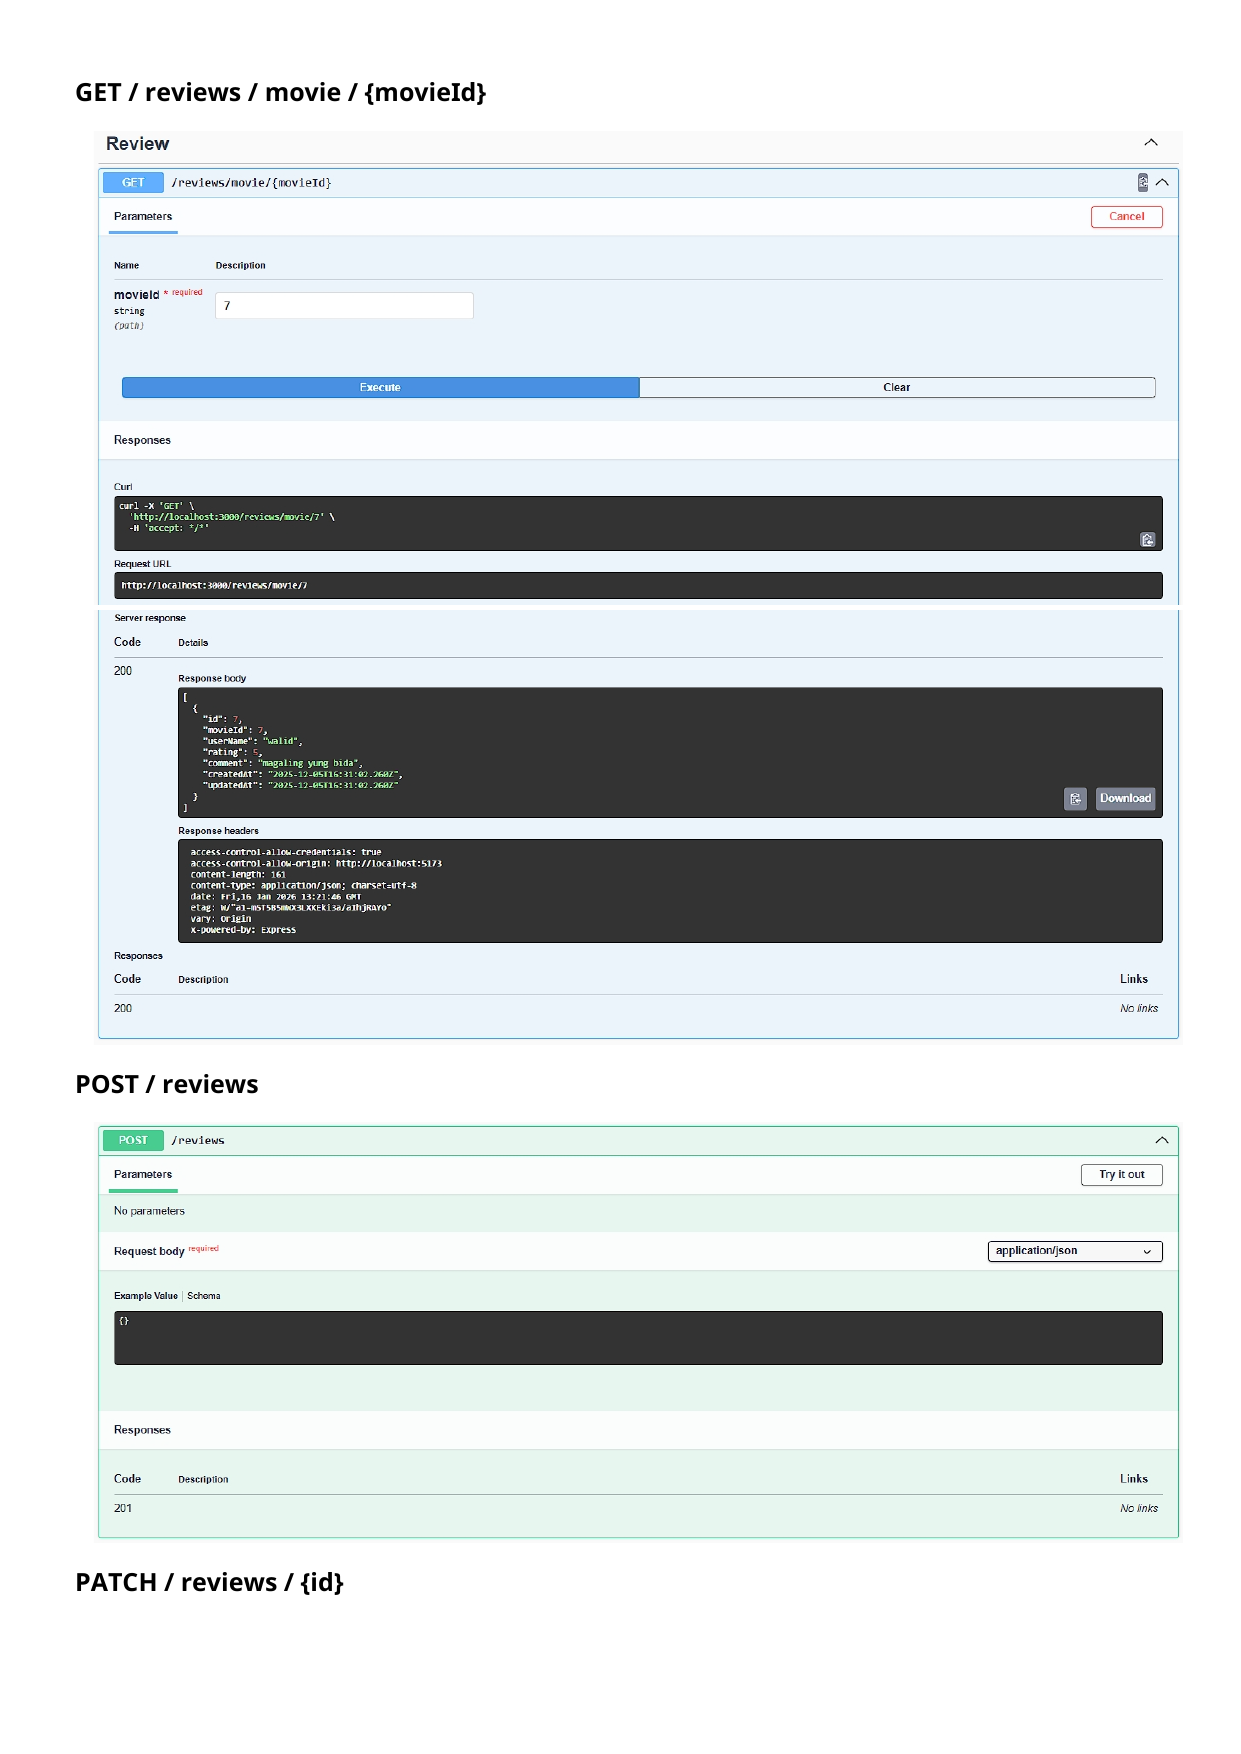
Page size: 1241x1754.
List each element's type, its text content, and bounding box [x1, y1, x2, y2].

text PATCH / reviews / {id} [75, 1565, 1165, 1599]
text POST / reviews [75, 1066, 1165, 1101]
text GET / reviews / movie / {movieId} [75, 75, 1165, 109]
